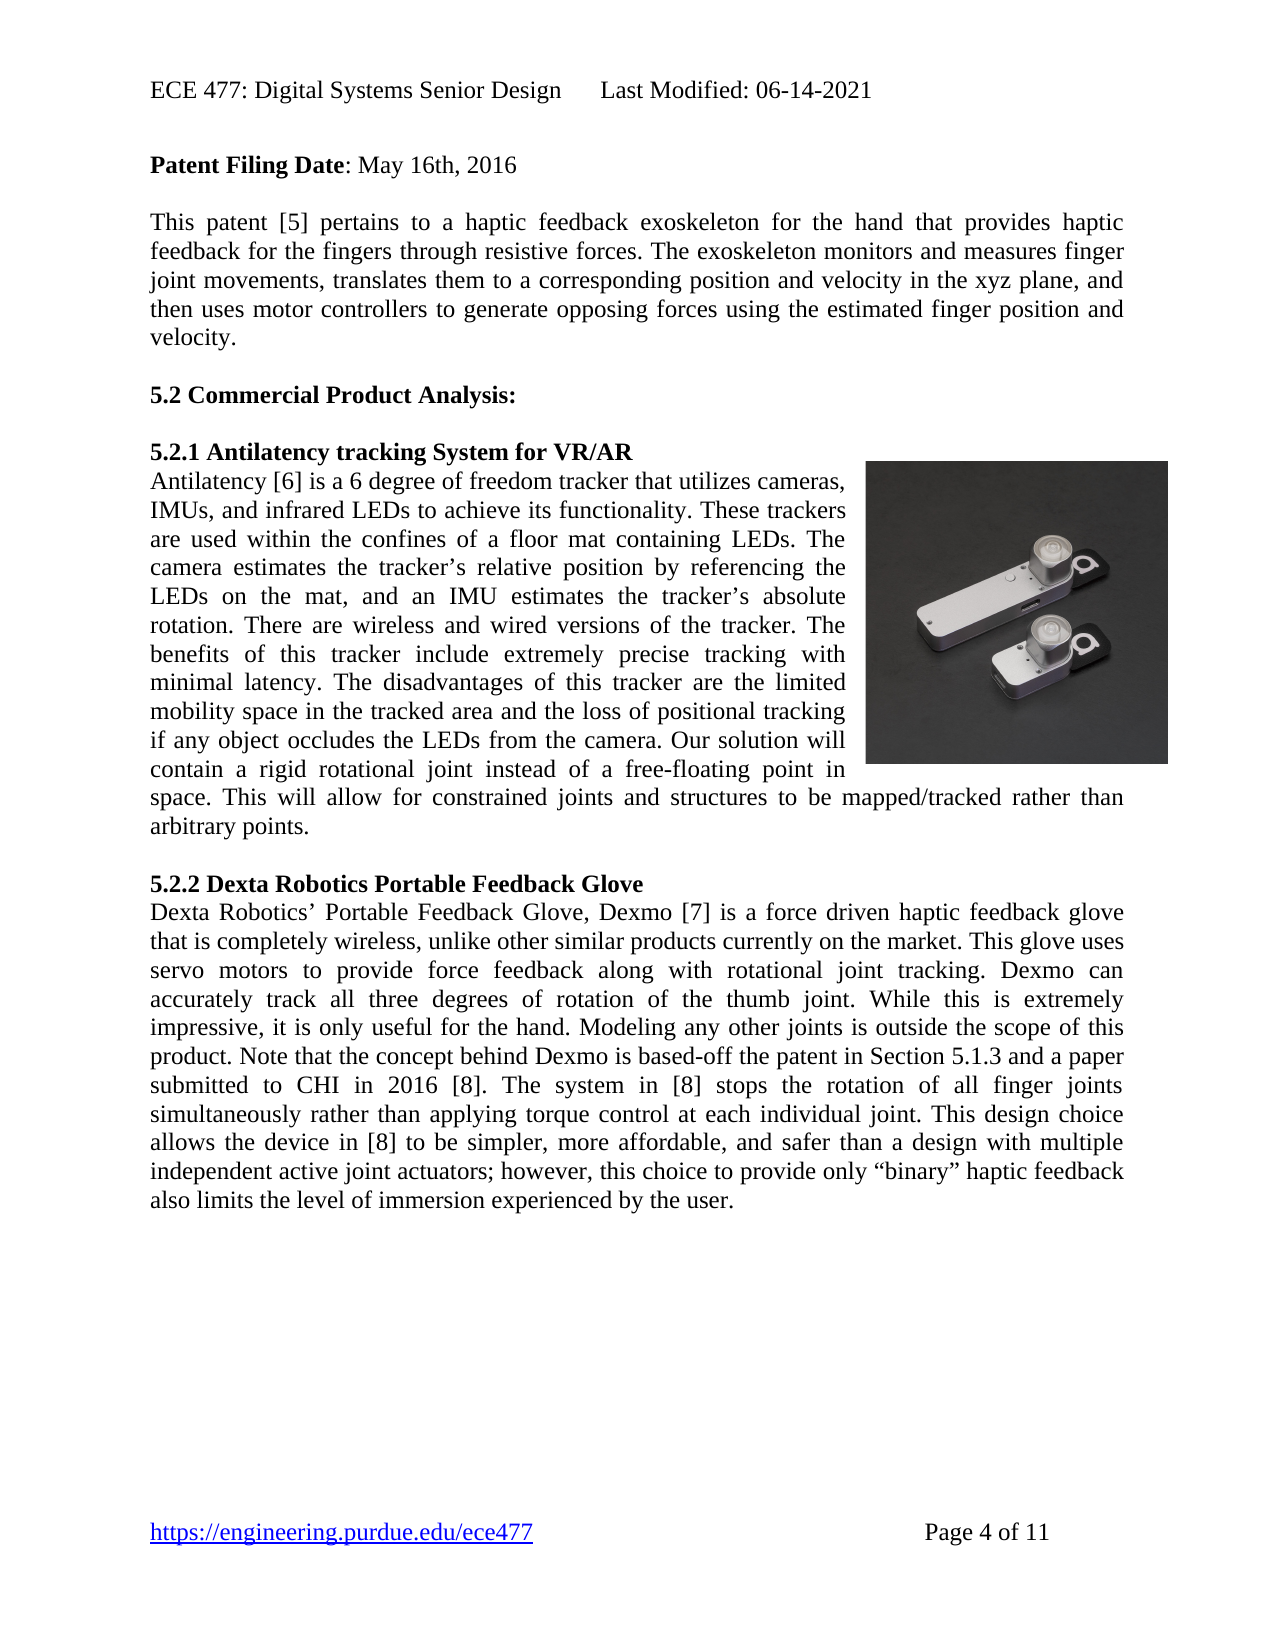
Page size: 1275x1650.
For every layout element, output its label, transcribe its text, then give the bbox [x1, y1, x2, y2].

text Patent Filing Date: May 16th, 2016 [150, 150, 1125, 179]
title 5.2.2 Dexta Robotics Portable Feedback Glove [150, 869, 1125, 897]
title 5.2.1 Antilatency tracking System for VR/AR [150, 437, 1125, 466]
picture [865, 461, 1168, 764]
text Antilatency [6] is a 6 degree of freedom tracker that utilizes cameras, IMUs, and infrared LEDs to achieve its functionality. These trackers are used within the confines of a floor mat containing LEDs. The camera estimates the tracker’s relative position by referencing the LEDs on the mat, and an IMU estimates the tracker’s absolute rotation. There are wireless and wired versions of the tracker. The benefits of this tracker include extremely precise tracking with minimal latency. The disadvantages of this tracker are the limited mobility space in the tracked area and the loss of positional tracking if any object occludes the LEDs from the camera. Our solution will contain a rigid rotational joint instead of a free-floating point in space. This will allow for constrained joints and structures to be mapped/tracked rather than arbitrary points. [150, 466, 1125, 840]
title 5.2 Commercial Product Analysis: [150, 380, 1125, 409]
text This patent [5] pertains to a haptic feedback exoskeleton for the hand that provides haptic feedback for the fingers through resistive forces. The exoskeleton monitors and measures finger joint movements, translates them to a corresponding position and velocity in the xyz plane, and then uses motor controllers to generate opposing forces using the estimated finger position and velocity. [150, 207, 1125, 351]
text Dexta Robotics’ Portable Feedback Glove, Dexmo [7] is a force driven haptic feedback glove that is completely wireless, unlike other similar products currently on the market. This glove uses servo motors to provide force feedback along with rotational joint tracking. Dexmo can accurately track all three degrees of rotation of the thumb joint. While this is extremely impressive, it is only useful for the hand. Modeling any other joints is outside the scope of this product. Note that the concept behind Dexmo is based-off the patent in Section 5.1.3 and a paper submitted to CHI in 2016 [8]. The system in [8] stops the rotation of all finger joints simultaneously rather than applying torque control at each individual joint. This design choice allows the device in [8] to be simpler, more affordable, and safer than a design with multiple independent active joint actuators; however, this choice to provide only “binary” haptic feedback also limits the level of immersion experienced by the user. [150, 897, 1125, 1214]
